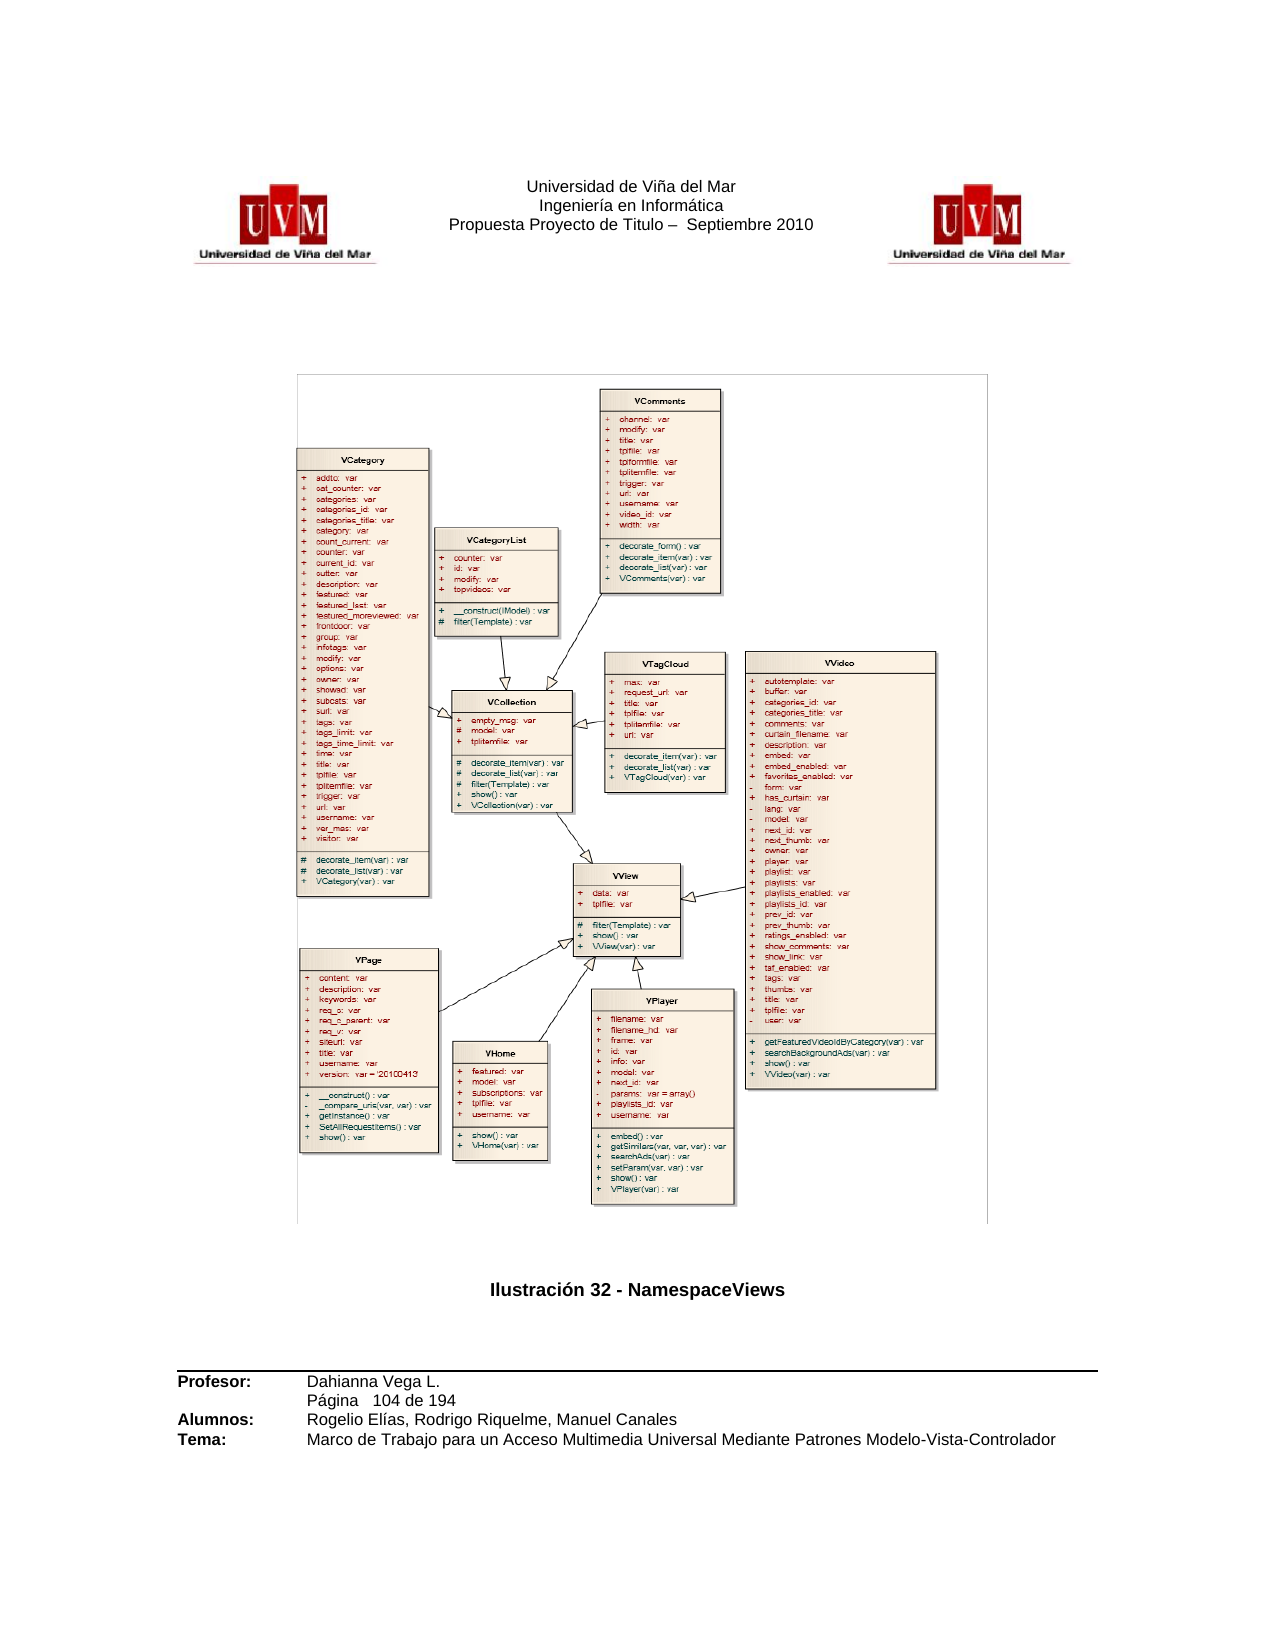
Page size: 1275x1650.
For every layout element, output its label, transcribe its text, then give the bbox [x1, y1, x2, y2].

text Ilustración 32 - NamespaceViews [177, 1279, 1098, 1301]
picture [267, 346, 1008, 1244]
picture [871, 176, 1084, 267]
picture [177, 176, 390, 267]
